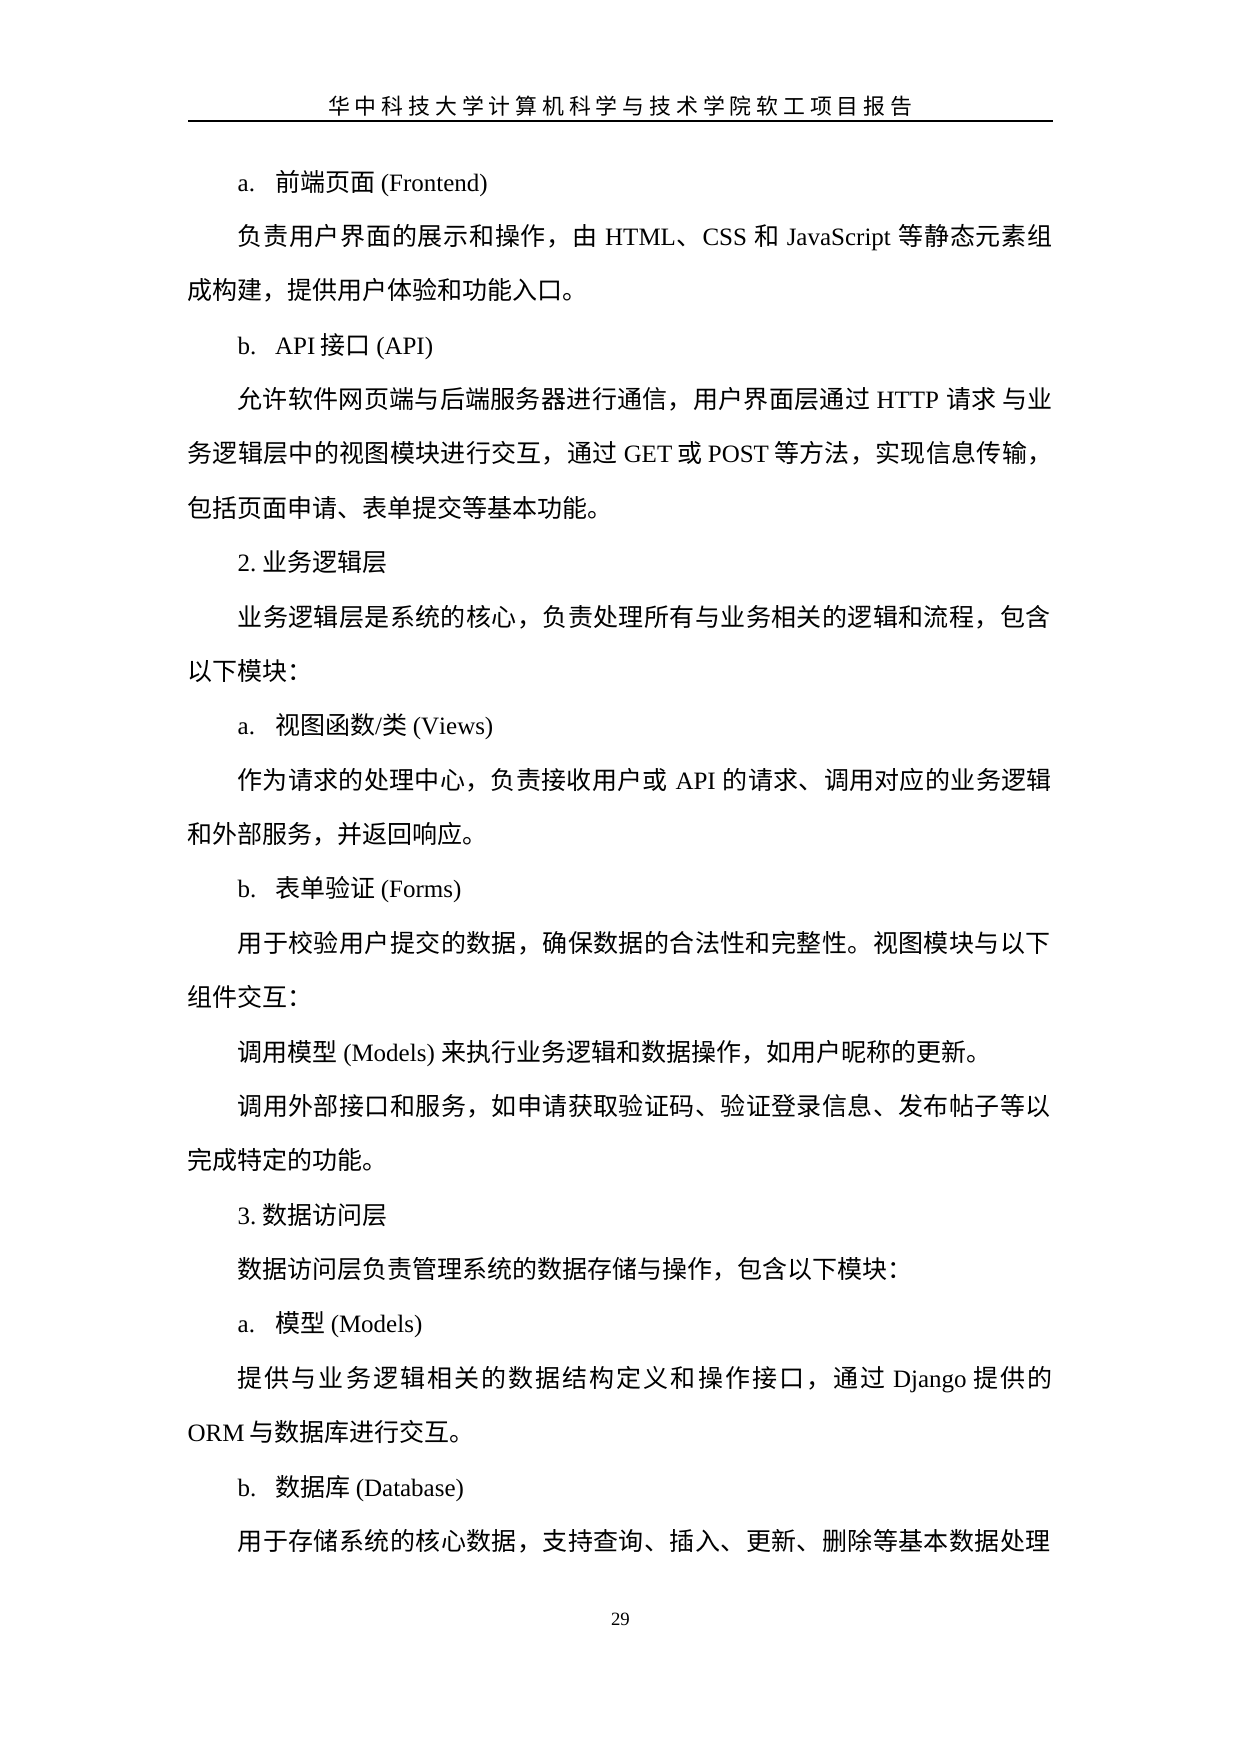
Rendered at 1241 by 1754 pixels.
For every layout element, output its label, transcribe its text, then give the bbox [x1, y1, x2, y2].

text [187, 1521, 1053, 1558]
text 调用模型 (Models) 来执行业务逻辑和数据操作，如用户昵称的更新。 [187, 1032, 1053, 1068]
text 允许软件网页端与后端服务器进行通信，用户界面层通过 HTTP 请求 与业务逻辑层中的视图模块进行交互，通过GET或POST等方法，实现信息传输，包括页面申请、表单提交等基本功能。 [187, 379, 1053, 524]
list 模型 (Models) [237, 1304, 1053, 1340]
text 调用外部接口和服务，如申请获取验证码、验证登录信息、发布帖子等以完成特定的功能。 [187, 1086, 1053, 1177]
list 视图函数/类 (Views) [237, 706, 1053, 742]
text 3. 数据访问层 [187, 1195, 1053, 1231]
text 数据访问层负责管理系统的数据存储与操作，包含以下模块： [187, 1249, 1053, 1286]
list 前端页面 (Frontend) [237, 162, 1053, 198]
text 业务逻辑层是系统的核心，负责处理所有与业务相关的逻辑和流程，包含以下模块： [187, 597, 1053, 688]
text 负责用户界面的展示和操作，由 HTML、CSS 和 JavaScript 等静态元素组成构建，提供用户体验和功能入口。 [187, 216, 1053, 307]
text 用于校验用户提交的数据，确保数据的合法性和完整性。视图模块与以下组件交互： [187, 923, 1053, 1014]
list 表单验证 (Forms) [237, 869, 1053, 905]
list 数据库 (Database) [237, 1467, 1053, 1503]
list API接口 (API) [237, 325, 1053, 361]
text 作为请求的处理中心，负责接收用户或 API 的请求、调用对应的业务逻辑和外部服务，并返回响应。 [187, 760, 1053, 851]
text 2. 业务逻辑层 [187, 543, 1053, 579]
text 提供与业务逻辑相关的数据结构定义和操作接口，通过Django提供的ORM与数据库进行交互。 [187, 1358, 1053, 1449]
